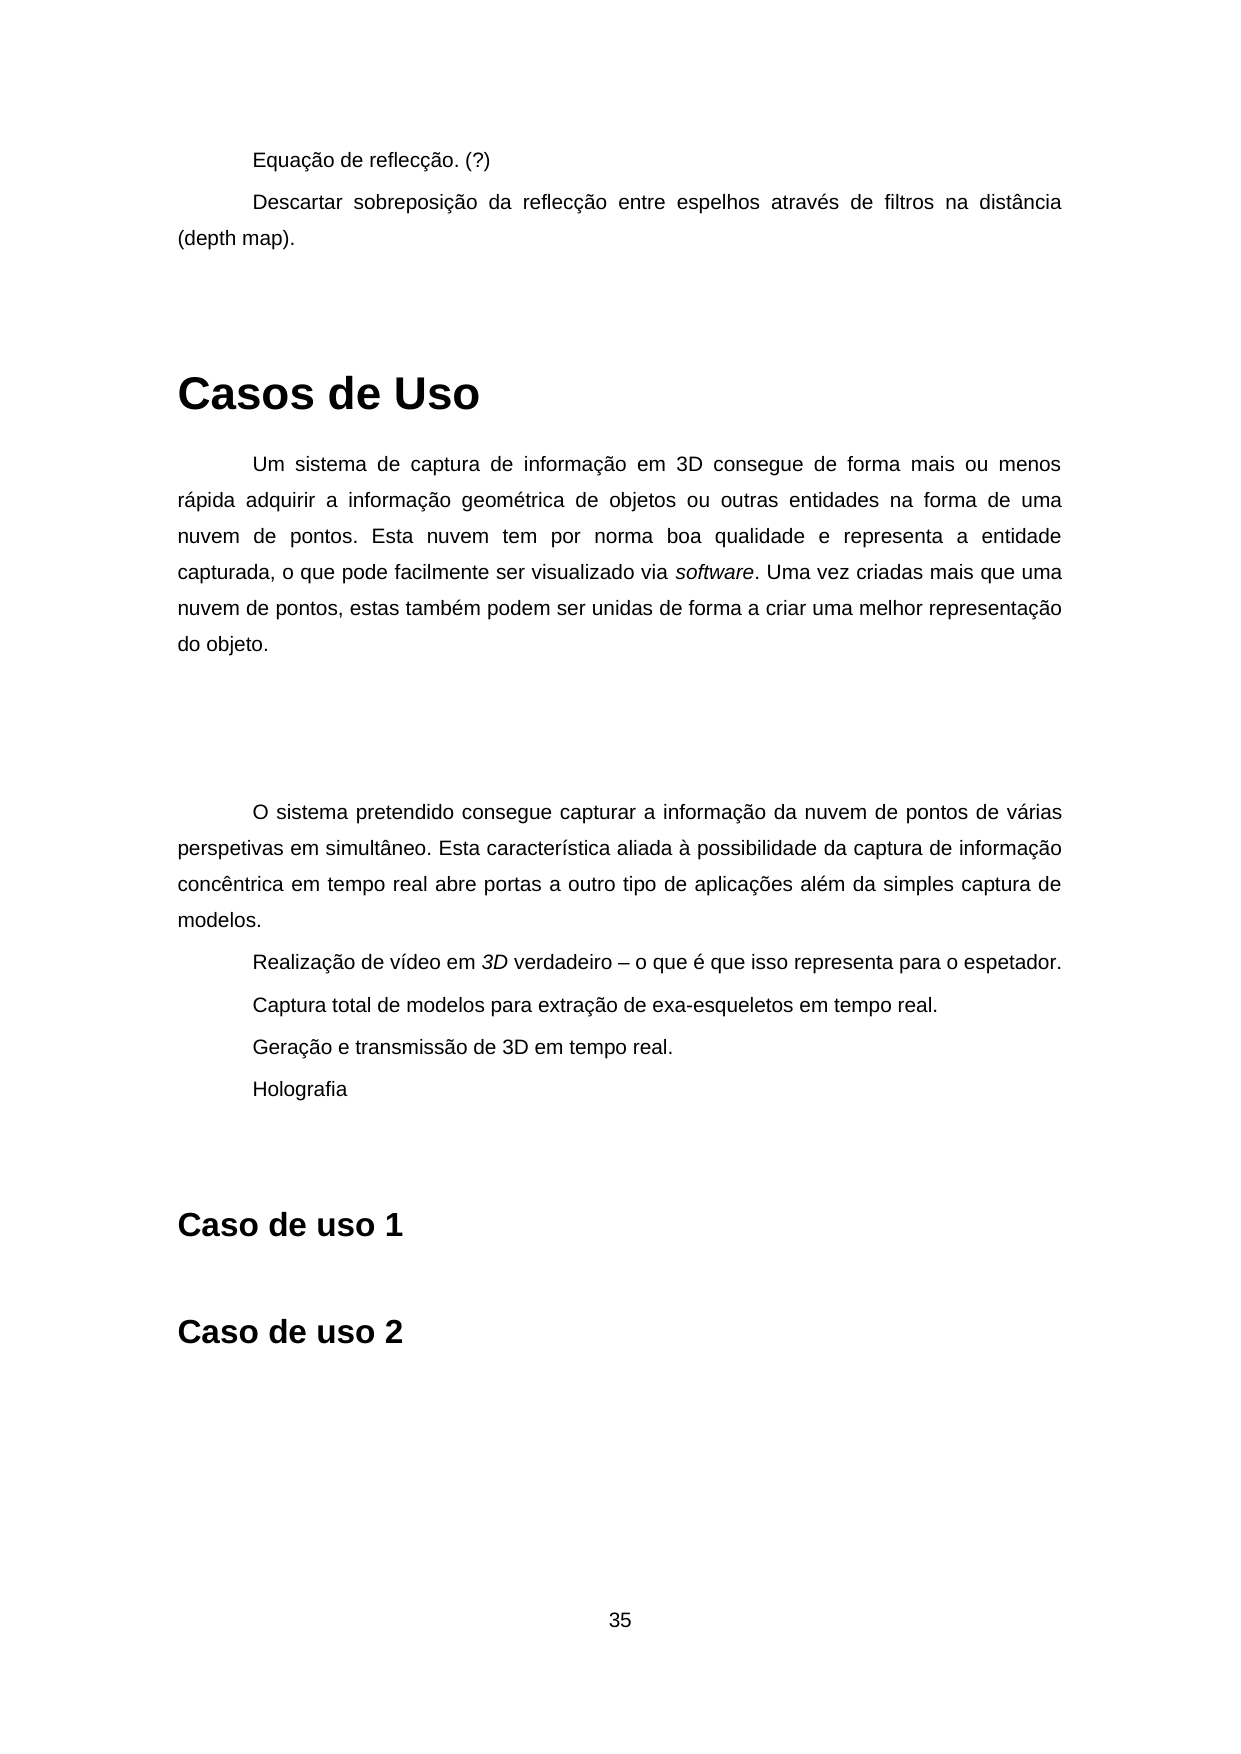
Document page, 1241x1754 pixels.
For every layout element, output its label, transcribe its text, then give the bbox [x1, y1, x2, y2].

text Caso de uso 1 [177, 1205, 1063, 1243]
text Caso de uso 2 [177, 1312, 1063, 1351]
text Equação de reflecção. (?) [177, 148, 1063, 172]
text Holografia [177, 1077, 1063, 1101]
text Geração e transmissão de 3D em tempo real. [177, 1034, 1063, 1058]
text Casos de Uso [177, 366, 1063, 419]
text Realização de vídeo em 3D verdadeiro – o que é que isso representa para o espetador. [177, 950, 1063, 974]
text O sistema pretendido consegue capturar a informação da nuvem de pontos de várias perspetivas em simultâneo. Esta característica aliada à possibilidade da captura de informação concêntrica em tempo real abre portas a outro tipo de aplicações além da simples captura de modelos. [177, 800, 1063, 932]
text Um sistema de captura de informação em 3D consegue de forma mais ou menos rápida adquirir a informação geométrica de objetos ou outras entidades na forma de uma nuvem de pontos. Esta nuvem tem por norma boa qualidade e representa a entidade capturada, o que pode facilmente ser visualizado via software. Uma vez criadas mais que uma nuvem de pontos, estas também podem ser unidas de forma a criar uma melhor representação do objeto. [177, 452, 1063, 655]
text Descartar sobreposição da reflecção entre espelhos através de filtros na distância (depth map). [177, 190, 1063, 250]
text Captura total de modelos para extração de exa-esqueletos em tempo real. [177, 992, 1063, 1016]
